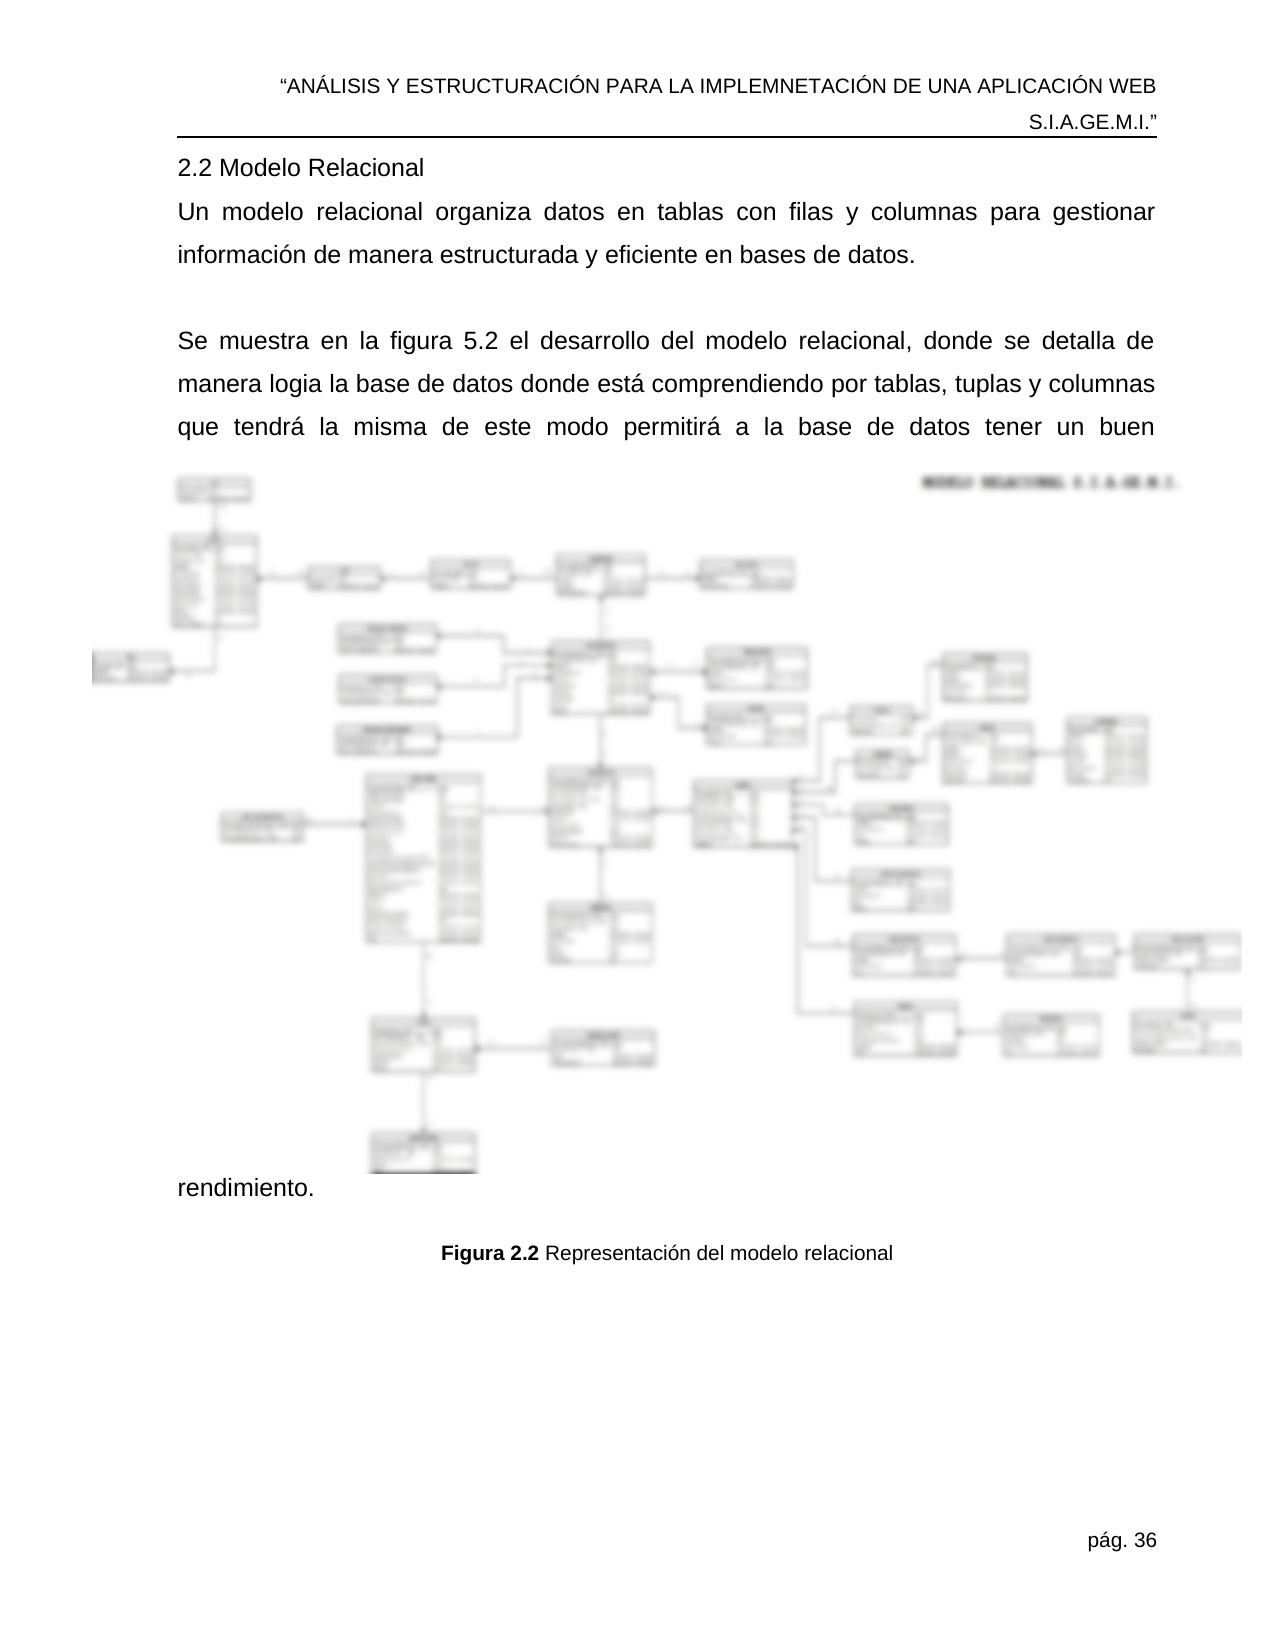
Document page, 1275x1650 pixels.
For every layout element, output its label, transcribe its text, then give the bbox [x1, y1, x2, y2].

text Un modelo relacional organiza datos en tablas con filas y columnas para gestionar información de manera estructurada y eficiente en bases de datos. [177, 197, 1157, 268]
text Se muestra en la figura 5.2 el desarrollo del modelo relacional, donde se detalla de manera logia la base de datos donde está comprendiendo por tablas, tuplas y columnas que tendrá la misma de este modo permitirá a la base de datos tener un buen rendimiento. [177, 326, 1157, 472]
text Se muestra en la figura 5.2 el desarrollo del modelo relacional, donde se detalla de manera logia la base de datos donde está comprendiendo por tablas, tuplas y columnas que tendrá la misma de este modo permitirá a la base de datos tener un buen rendimiento. [177, 1174, 1157, 1202]
subtitle 2.2 Modelo Relacional [177, 153, 1157, 182]
text Figura 2.2 Representación del modelo relacional [177, 1240, 1157, 1264]
picture [92, 472, 1242, 1174]
